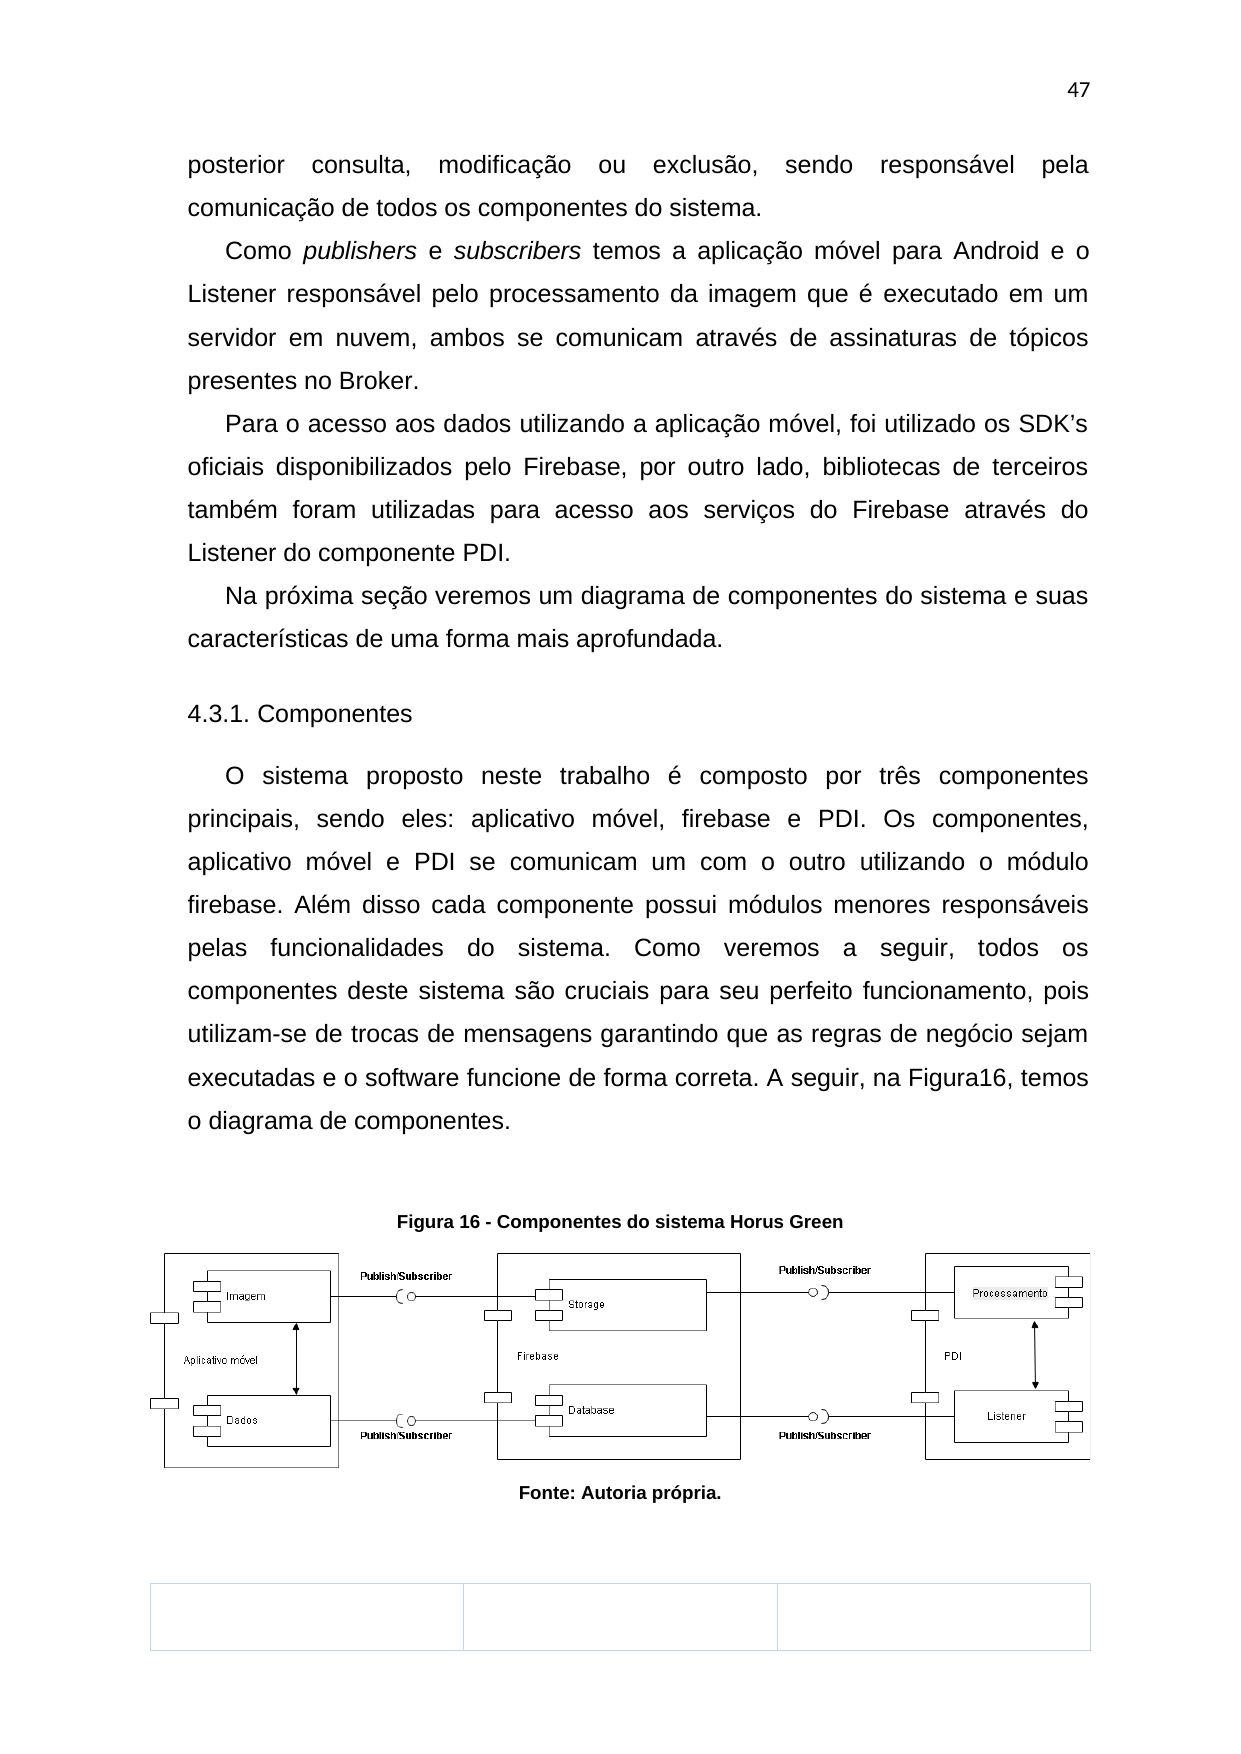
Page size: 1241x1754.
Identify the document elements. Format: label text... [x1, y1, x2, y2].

text Para o acesso aos dados utilizando a aplicação móvel, foi utilizado os SDK’s oficiais disponibilizados pelo Firebase, por outro lado, bibliotecas de terceiros também foram utilizadas para acesso aos serviços do Firebase através do Listener do componente PDI. [187, 409, 1090, 567]
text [187, 150, 1090, 222]
text Como publishers e subscribers temos a aplicação móvel para Android e o Listener responsável pelo processamento da imagem que é executado em um servidor em nuvem, ambos se comunicam através de assinaturas de tópicos presentes no Broker. [150, 236, 1090, 394]
text Na próxima seção veremos um diagrama de componentes do sistema e suas características de uma forma mais aprofundada. [150, 581, 1090, 653]
text Fonte: Autoria própria. [150, 1482, 1090, 1503]
picture [150, 1253, 1091, 1468]
text Figura 16 - Componentes do sistema Horus Green [150, 1211, 1090, 1232]
list 4.3.1. Componentes [187, 698, 1090, 727]
text O sistema proposto neste trabalho é composto por três componentes principais, sendo eles: aplicativo móvel, firebase e PDI. Os componentes, aplicativo móvel e PDI se comunicam um com o outro utilizando o módulo firebase. Além disso cada componente possui módulos menores responsáveis pelas funcionalidades do sistema. Como veremos a seguir, todos os componentes deste sistema são cruciais para seu perfeito funcionamento, pois utilizam-se de trocas de mensagens garantindo que as regras de negócio sejam executadas e o software funcione de forma correta. A seguir, na Figura16, temos o diagrama de componentes. [150, 761, 1090, 1134]
